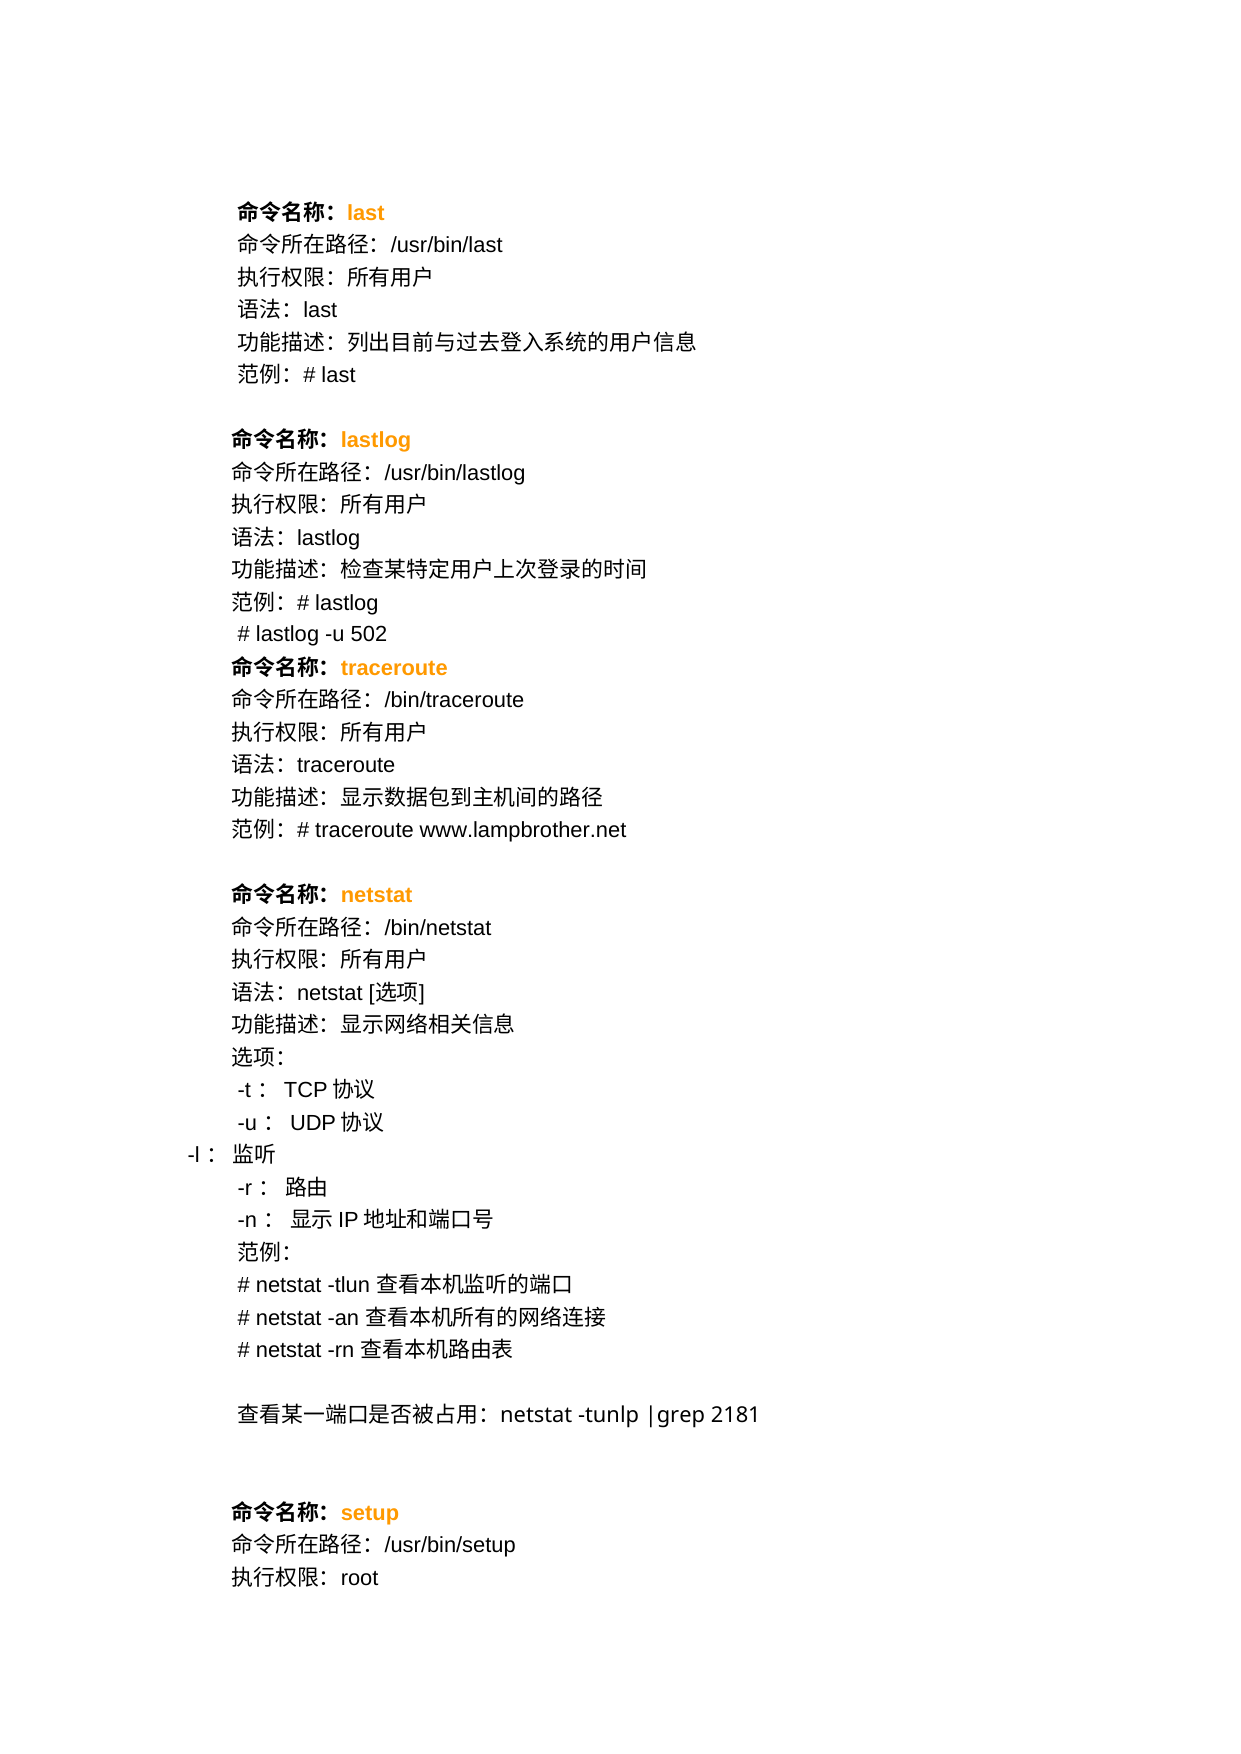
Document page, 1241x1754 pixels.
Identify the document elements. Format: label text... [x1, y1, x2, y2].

text 语法：last [237, 292, 1053, 324]
text 执行权限：所有用户 [237, 259, 1053, 292]
text 命令名称：last [237, 194, 1053, 227]
text 命令名称：traceroute [231, 649, 1053, 682]
text -n ： 显示IP地址和端口号 [237, 1202, 1053, 1234]
text 查看某一端口是否被占用：netstat -tunlp |grep 2181 [237, 1397, 1053, 1429]
text 功能描述：列出目前与过去登入系统的用户信息 [237, 324, 1053, 357]
text 功能描述：检查某特定用户上次登录的时间 [231, 552, 1053, 584]
text 执行权限：所有用户 [231, 714, 1053, 747]
text # netstat -tlun 查看本机监听的端口 [237, 1267, 1053, 1299]
text 选项： [231, 1039, 1053, 1072]
text # lastlog -u 502 [237, 617, 1053, 649]
text 范例：# lastlog [231, 584, 1053, 617]
text 功能描述：显示网络相关信息 [231, 1007, 1053, 1039]
text 命令名称：setup [231, 1494, 1053, 1527]
text -t ： TCP协议 [237, 1072, 1053, 1104]
text 语法：traceroute [231, 747, 1053, 779]
text 命令所在路径：/bin/netstat [231, 909, 1053, 942]
text 命令名称：netstat [231, 877, 1053, 909]
text 执行权限：所有用户 [231, 487, 1053, 519]
text 执行权限：root [231, 1559, 1053, 1592]
text # netstat -an 查看本机所有的网络连接 [237, 1299, 1053, 1332]
text 命令所在路径：/bin/traceroute [231, 682, 1053, 714]
text 命令名称：lastlog [231, 422, 1053, 454]
text # netstat -rn 查看本机路由表 [237, 1332, 1053, 1364]
text 命令所在路径：/usr/bin/setup [231, 1527, 1053, 1559]
text 功能描述：显示数据包到主机间的路径 [231, 779, 1053, 812]
text -r ： 路由 [237, 1169, 1053, 1202]
text 命令所在路径：/usr/bin/last [237, 227, 1053, 259]
text 范例：# last [237, 357, 1053, 389]
text 范例： [237, 1234, 1053, 1267]
text -l ： 监听 [187, 1137, 1053, 1169]
text 命令所在路径：/usr/bin/lastlog [231, 454, 1053, 487]
text 执行权限：所有用户 [231, 942, 1053, 974]
text 语法：lastlog [231, 519, 1053, 552]
text -u ： UDP协议 [237, 1104, 1053, 1137]
text 范例：# traceroute www.lampbrother.net [231, 812, 1053, 844]
text 语法：netstat [选项] [231, 974, 1053, 1007]
